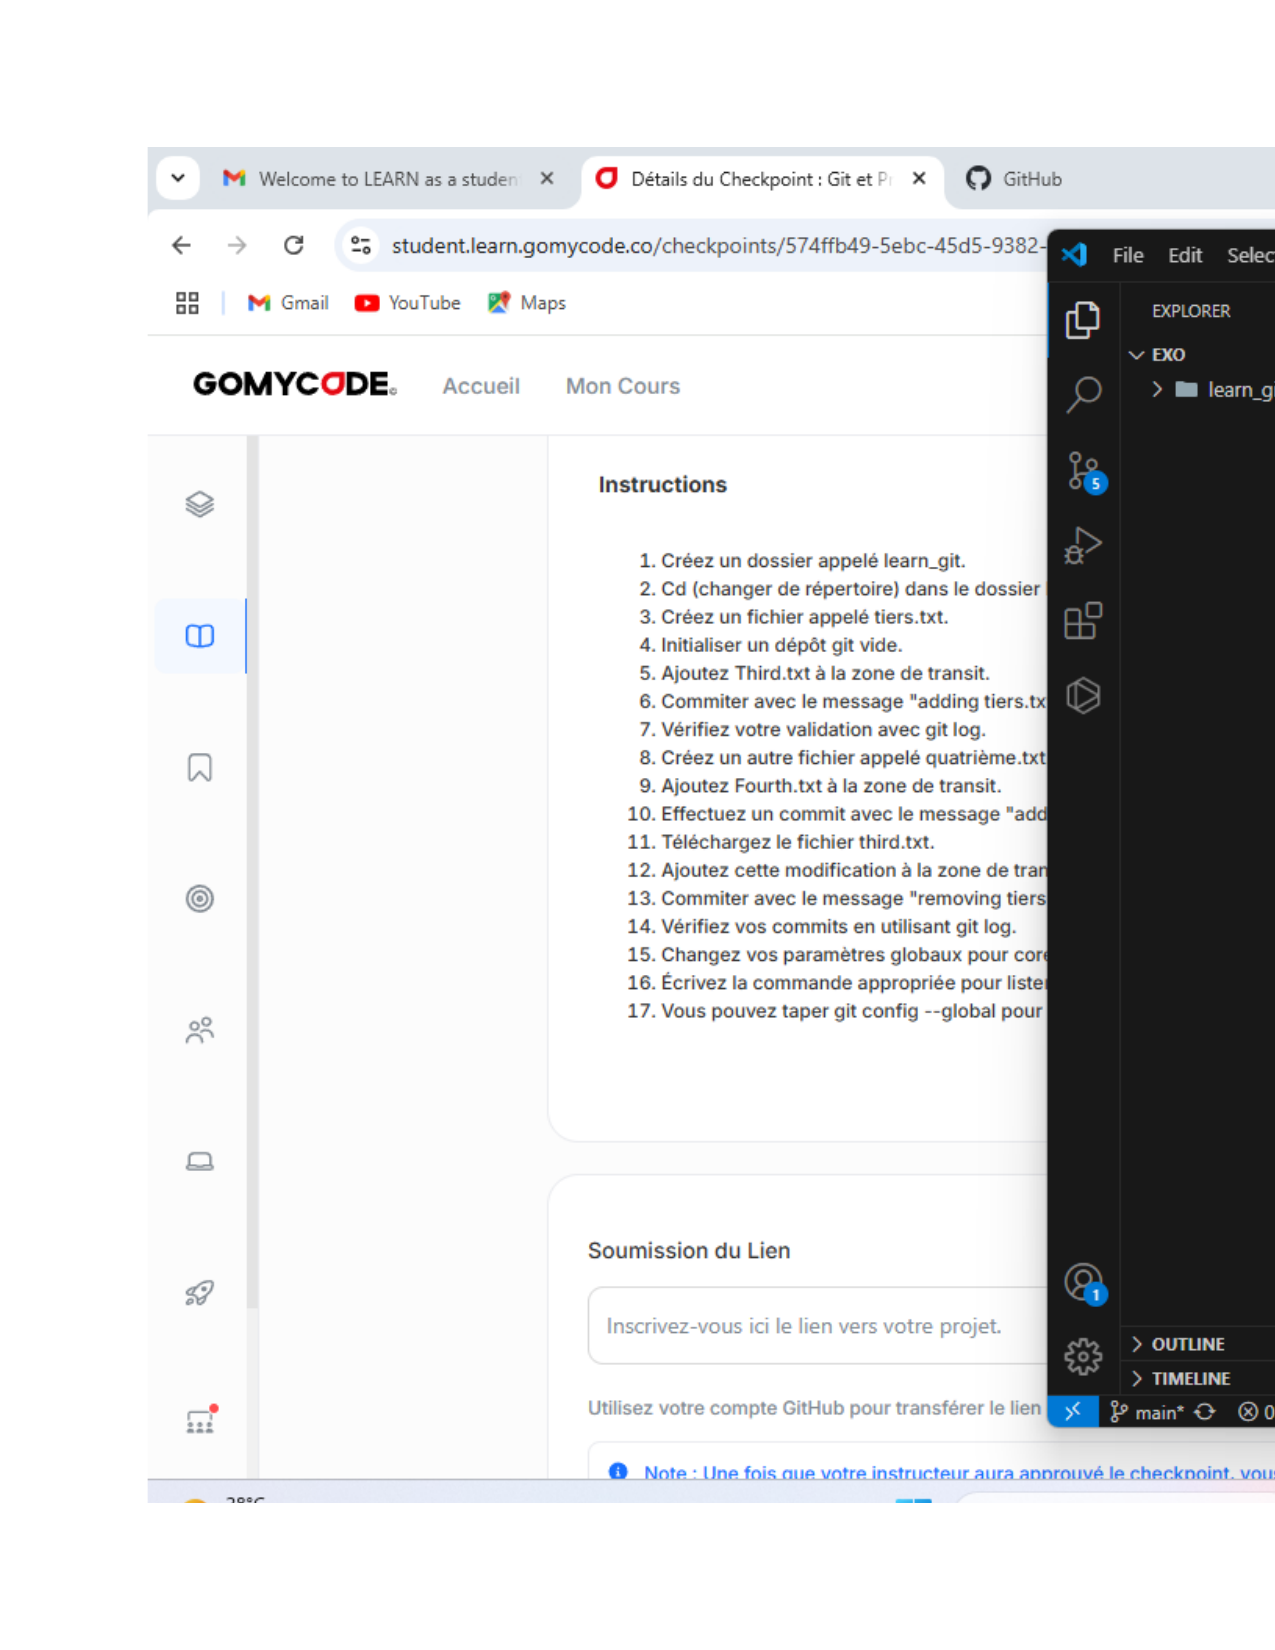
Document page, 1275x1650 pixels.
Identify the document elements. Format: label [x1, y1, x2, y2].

picture [147, 147, 1275, 1503]
